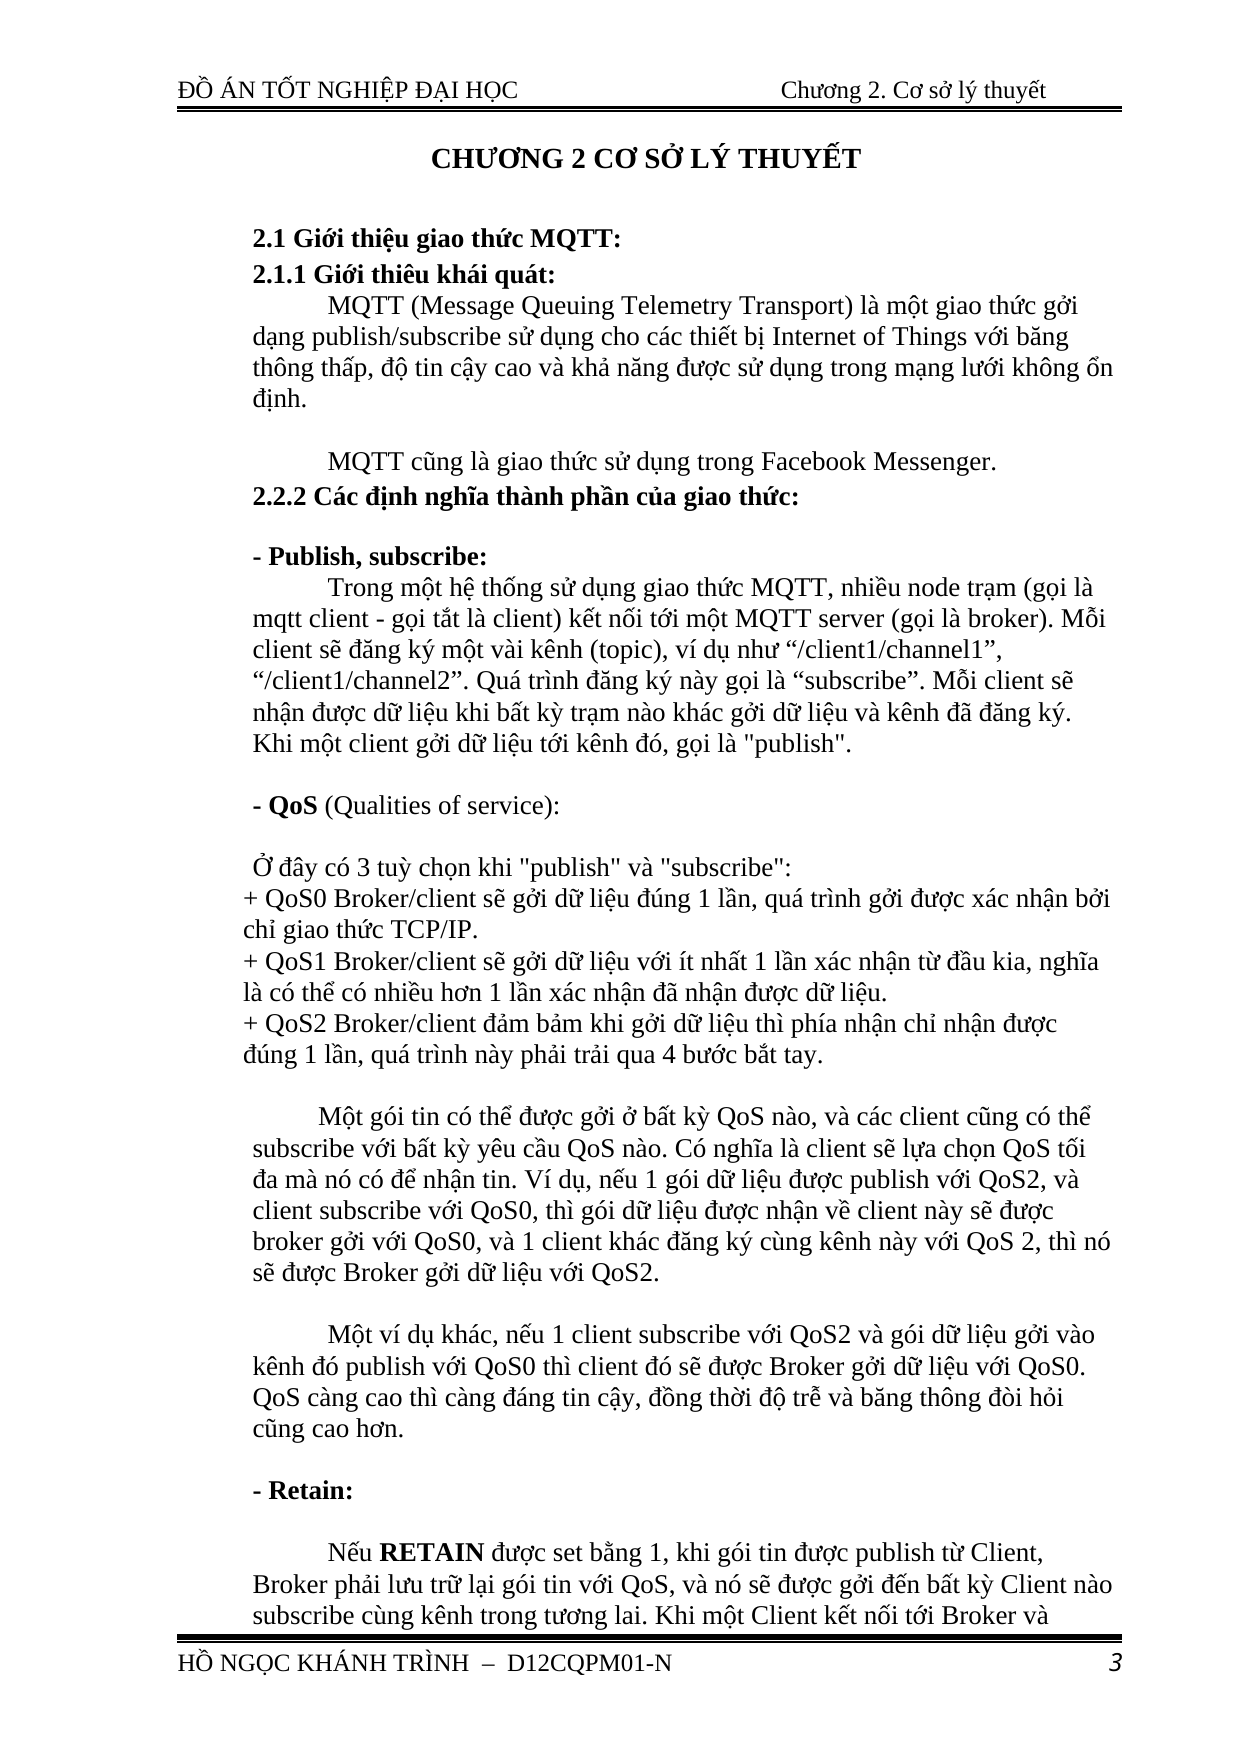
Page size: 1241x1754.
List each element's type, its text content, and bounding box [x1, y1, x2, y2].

subtitle 2.2.2 Các định nghĩa thành phần của giao thức: [252, 480, 1114, 511]
text MQTT cũng là giao thức sử dụng trong Facebook Messenger. [252, 445, 1114, 476]
subtitle 2.1 Giới thiệu giao thức MQTT: [252, 222, 1114, 254]
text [252, 1537, 1114, 1630]
subtitle 2.1.1 Giới thiêu khái quát: [252, 258, 1114, 289]
text + QoS2 Broker/client đảm bảm khi gởi dữ liệu thì phía nhận chỉ nhận được đúng 1 lần, quá trình này phải trải qua 4 bước bắt tay. [243, 1007, 1114, 1069]
text Một ví dụ khác, nếu 1 client subscribe với QoS2 và gói dữ liệu gởi vào kênh đó publish với QoS0 thì client đó sẽ được Broker gởi dữ liệu với QoS0. QoS càng cao thì càng đáng tin cậy, đồng thời độ trễ và băng thông đòi hỏi cũng cao hơn. [252, 1318, 1114, 1443]
text - Publish, subscribe: [252, 540, 1114, 571]
list CHƯƠNG 2 CƠ SỞ LÝ THUYẾT [177, 141, 1114, 174]
text MQTT (Message Queuing Telemetry Transport) là một giao thức gởi dạng publish/subscribe sử dụng cho các thiết bị Internet of Things với băng thông thấp, độ tin cậy cao và khả năng được sử dụng trong mạng lưới không ổn định. [252, 289, 1114, 413]
text + QoS1 Broker/client sẽ gởi dữ liệu với ít nhất 1 lần xác nhận từ đầu kia, nghĩa là có thể có nhiều hơn 1 lần xác nhận đã nhận được dữ liệu. [243, 945, 1114, 1007]
text - QoS (Qualities of service): [252, 789, 1114, 820]
text Ở đây có 3 tuỳ chọn khi "publish" và "subscribe": [252, 851, 1114, 882]
text + QoS0 Broker/client sẽ gởi dữ liệu đúng 1 lần, quá trình gởi được xác nhận bởi chỉ giao thức TCP/IP. [243, 882, 1114, 945]
text - Retain: [252, 1474, 1114, 1505]
text Một gói tin có thể được gởi ở bất kỳ QoS nào, và các client cũng có thể subscribe với bất kỳ yêu cầu QoS nào. Có nghĩa là client sẽ lựa chọn QoS tối đa mà nó có để nhận tin. Ví dụ, nếu 1 gói dữ liệu được publish với QoS2, và client subscribe với QoS0, thì gói dữ liệu được nhận về client này sẽ được broker gởi với QoS0, và 1 client khác đăng ký cùng kênh này với QoS 2, thì nó sẽ được Broker gởi dữ liệu với QoS2. [252, 1101, 1114, 1287]
text Trong một hệ thống sử dụng giao thức MQTT, nhiều node trạm (gọi là mqtt client - gọi tắt là client) kết nối tới một MQTT server (gọi là broker). Mỗi client sẽ đăng ký một vài kênh (topic), ví dụ như “/client1/channel1”, “/client1/channel2”. Quá trình đăng ký này gọi là “subscribe”. Mỗi client sẽ nhận được dữ liệu khi bất kỳ trạm nào khác gởi dữ liệu và kênh đã đăng ký. Khi một client gởi dữ liệu tới kênh đó, gọi là "publish". [252, 571, 1114, 758]
